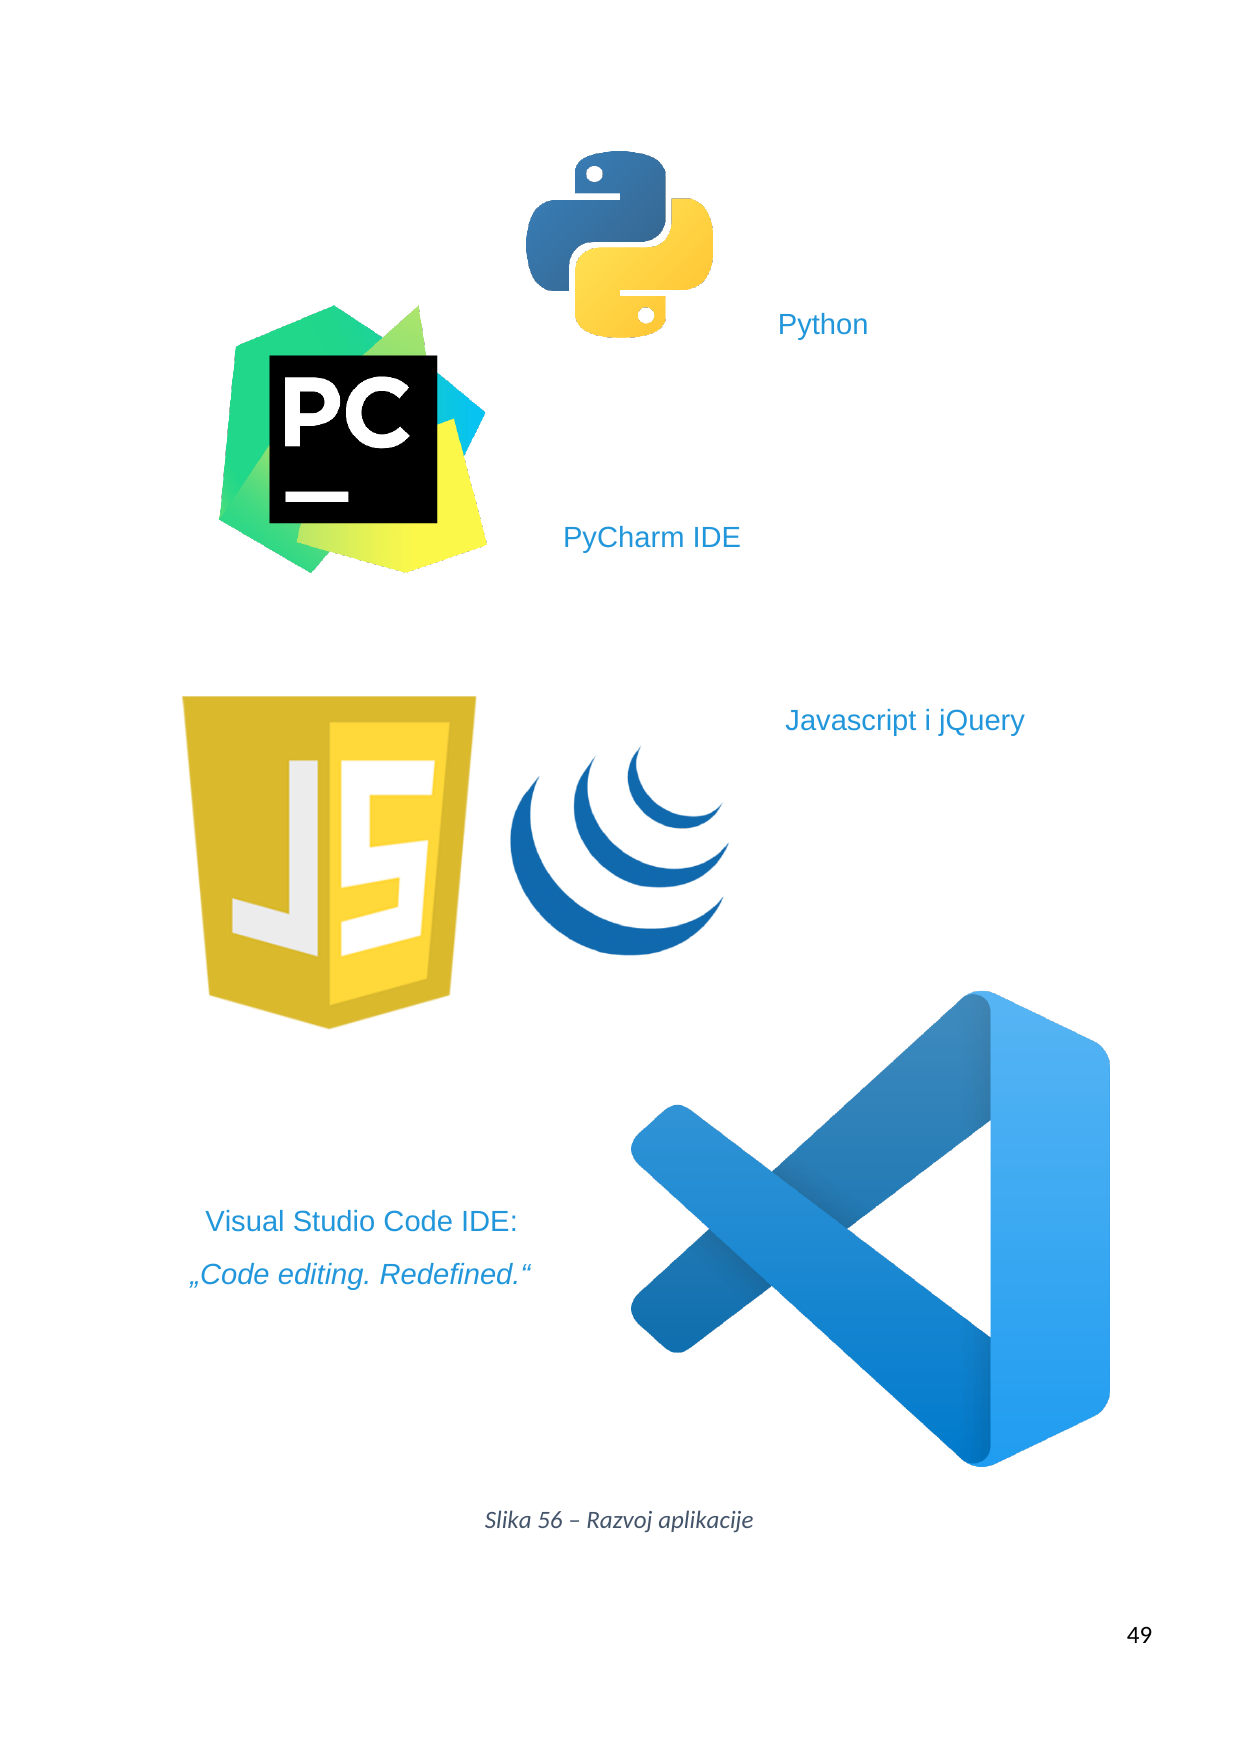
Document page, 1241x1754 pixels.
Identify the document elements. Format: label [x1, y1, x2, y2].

picture [526, 151, 713, 338]
picture [0, 677, 1110, 1468]
picture [219, 305, 487, 573]
